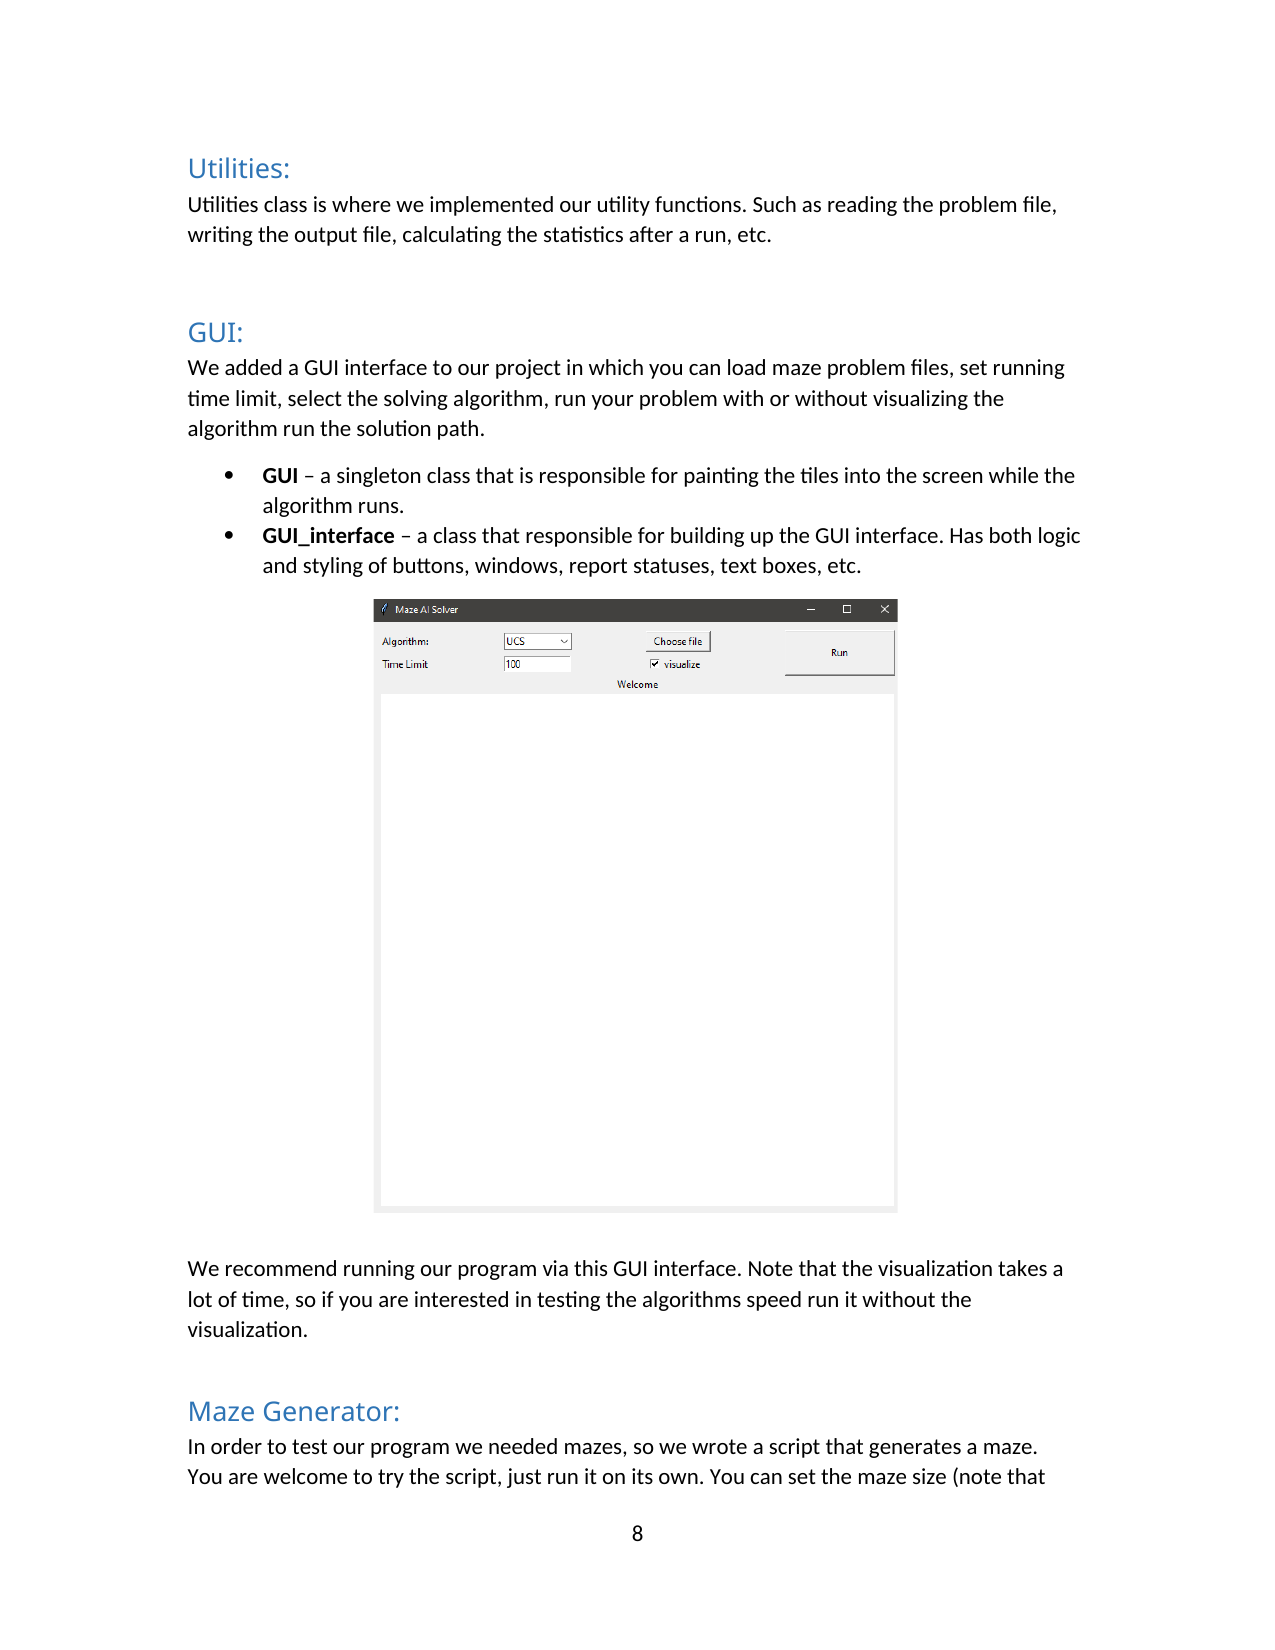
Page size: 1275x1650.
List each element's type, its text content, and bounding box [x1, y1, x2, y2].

subtitle Maze Generator: [187, 1392, 1087, 1429]
subtitle GUI: [187, 314, 1087, 351]
subtitle Utilities: [187, 150, 1087, 187]
list GUI – a singleton class that is responsible for painting the tiles into the screen while the algorithm runs. [225, 461, 1087, 519]
picture [372, 599, 898, 1212]
text We recommend running our program via this GUI interface. Note that the visualization takes a lot of time, so if you are interested in testing the algorithms speed run it without the visualization. [187, 1254, 1087, 1373]
text Utilities class is where we implemented our utility functions. Such as reading the problem file, writing the output file, calculating the statistics after a run, etc. [187, 190, 1087, 248]
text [187, 1432, 1087, 1490]
text We added a GUI interface to our project in which you can load maze problem files, set running time limit, select the solving algorithm, run your problem with or without visualizing the algorithm run the solution path. [187, 353, 1087, 442]
list GUI_interface – a class that responsible for building up the GUI interface. Has both logic and styling of buttons, windows, report statuses, text boxes, etc. [225, 521, 1087, 579]
